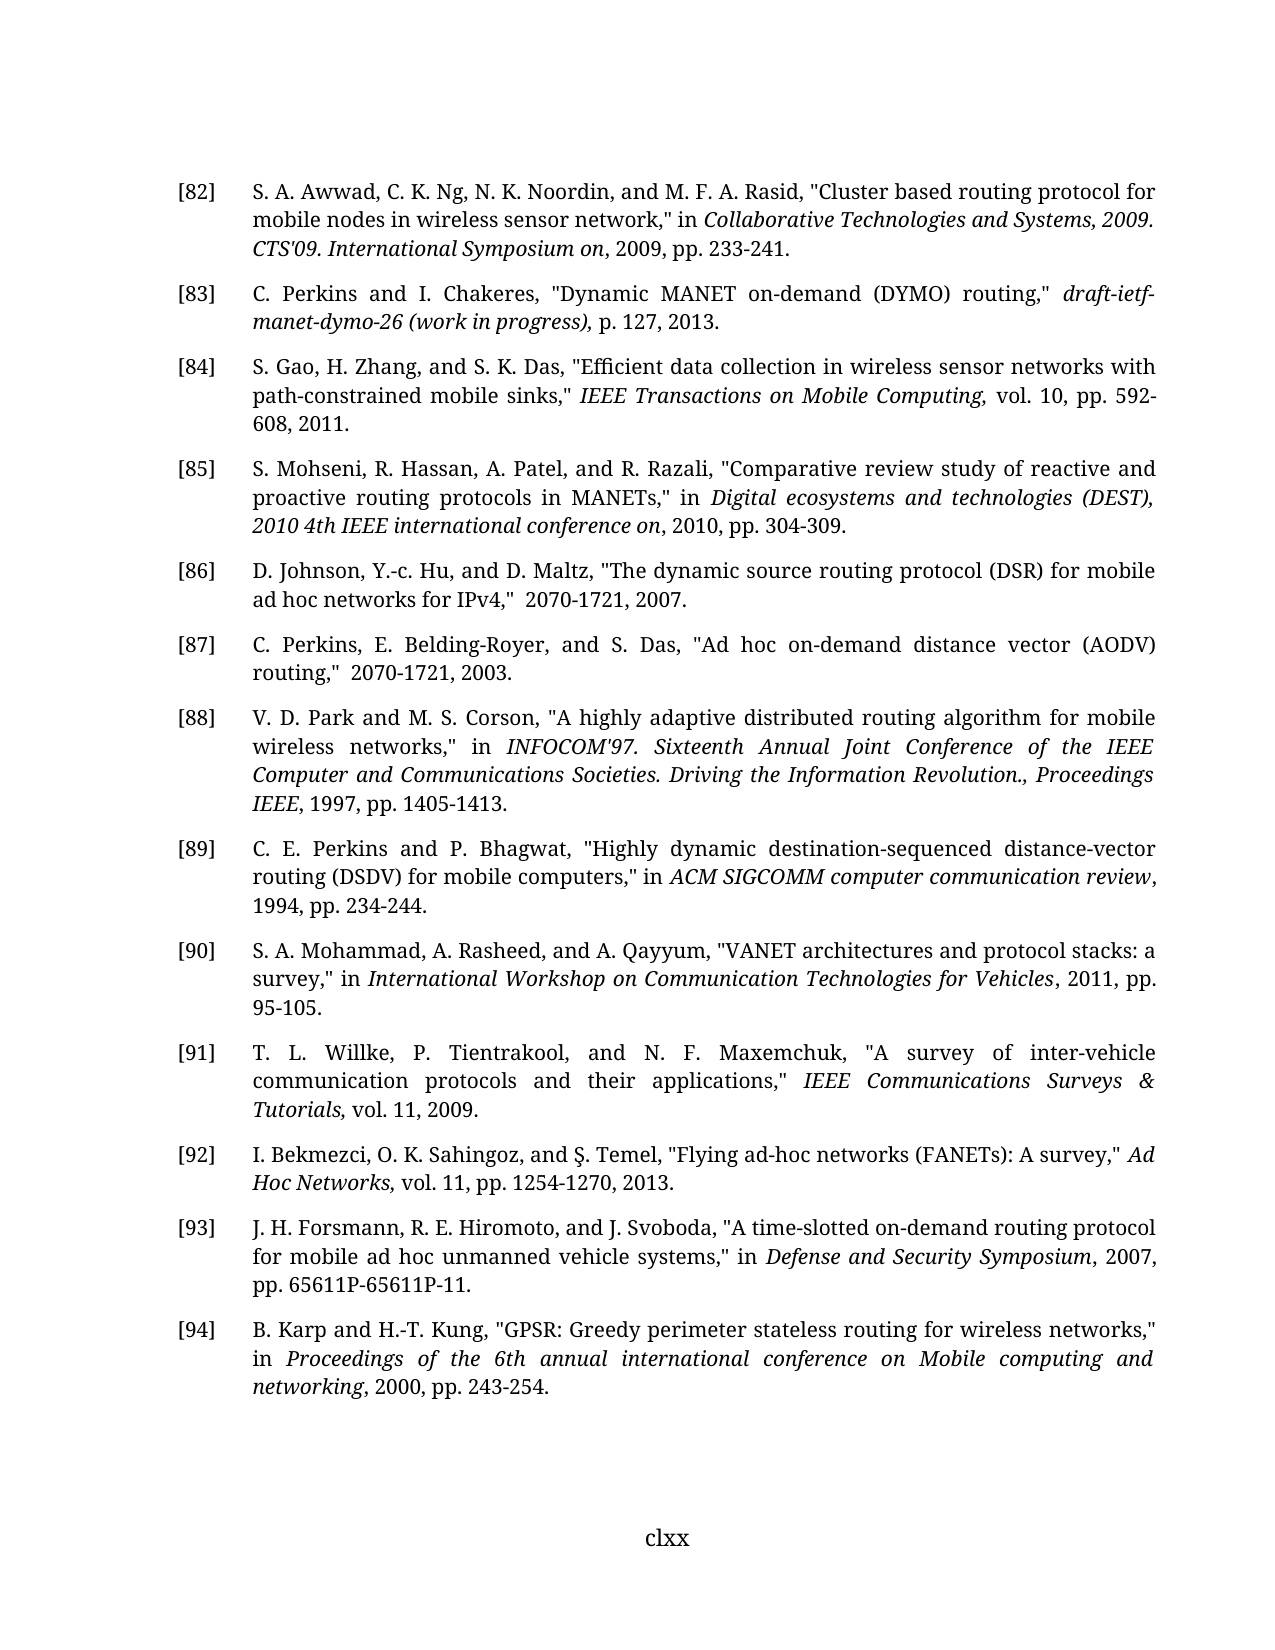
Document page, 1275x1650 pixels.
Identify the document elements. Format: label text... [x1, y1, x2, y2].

text [93] J. H. Forsmann, R. E. Hiromoto, and J. Svoboda, "A time-slotted on-demand routing protocol for mobile ad hoc unmanned vehicle systems," in Defense and Security Symposium, 2007, pp. 65611P-65611P-11. [177, 1213, 1157, 1299]
text [91] T. L. Willke, P. Tientrakool, and N. F. Maxemchuk, "A survey of inter-vehicle communication protocols and their applications," IEEE Communications Surveys & Tutorials, vol. 11, 2009. [177, 1038, 1157, 1123]
text [88] V. D. Park and M. S. Corson, "A highly adaptive distributed routing algorithm for mobile wireless networks," in INFOCOM'97. Sixteenth Annual Joint Conference of the IEEE Computer and Communications Societies. Driving the Information Revolution., Proceedings IEEE, 1997, pp. 1405-1413. [177, 703, 1157, 817]
text [85] S. Mohseni, R. Hassan, A. Patel, and R. Razali, "Comparative review study of reactive and proactive routing protocols in MANETs," in Digital ecosystems and technologies (DEST), 2010 4th IEEE international conference on, 2010, pp. 304-309. [177, 454, 1157, 540]
text [82] S. A. Awwad, C. K. Ng, N. K. Noordin, and M. F. A. Rasid, "Cluster based routing protocol for mobile nodes in wireless sensor network," in Collaborative Technologies and Systems, 2009. CTS'09. International Symposium on, 2009, pp. 233-241. [177, 177, 1157, 262]
text [86] D. Johnson, Y.-c. Hu, and D. Maltz, "The dynamic source routing protocol (DSR) for mobile ad hoc networks for IPv4," 2070-1721, 2007. [177, 556, 1157, 613]
text [90] S. A. Mohammad, A. Rasheed, and A. Qayyum, "VANET architectures and protocol stacks: a survey," in International Workshop on Communication Technologies for Vehicles, 2011, pp. 95-105. [177, 936, 1157, 1021]
text [84] S. Gao, H. Zhang, and S. K. Das, "Efficient data collection in wireless sensor networks with path-constrained mobile sinks," IEEE Transactions on Mobile Computing, vol. 10, pp. 592-608, 2011. [177, 352, 1157, 438]
text [94] B. Karp and H.-T. Kung, "GPSR: Greedy perimeter stateless routing for wireless networks," in Proceedings of the 6th annual international conference on Mobile computing and networking, 2000, pp. 243-254. [177, 1315, 1157, 1401]
text [87] C. Perkins, E. Belding-Royer, and S. Das, "Ad hoc on-demand distance vector (AODV) routing," 2070-1721, 2003. [177, 630, 1157, 687]
text [83] C. Perkins and I. Chakeres, "Dynamic MANET on-demand (DYMO) routing," draft-ietf-manet-dymo-26 (work in progress), p. 127, 2013. [177, 279, 1157, 336]
text [92] I. Bekmezci, O. K. Sahingoz, and Ş. Temel, "Flying ad-hoc networks (FANETs): A survey," Ad Hoc Networks, vol. 11, pp. 1254-1270, 2013. [177, 1140, 1157, 1197]
text [89] C. E. Perkins and P. Bhagwat, "Highly dynamic destination-sequenced distance-vector routing (DSDV) for mobile computers," in ACM SIGCOMM computer communication review, 1994, pp. 234-244. [177, 834, 1157, 919]
